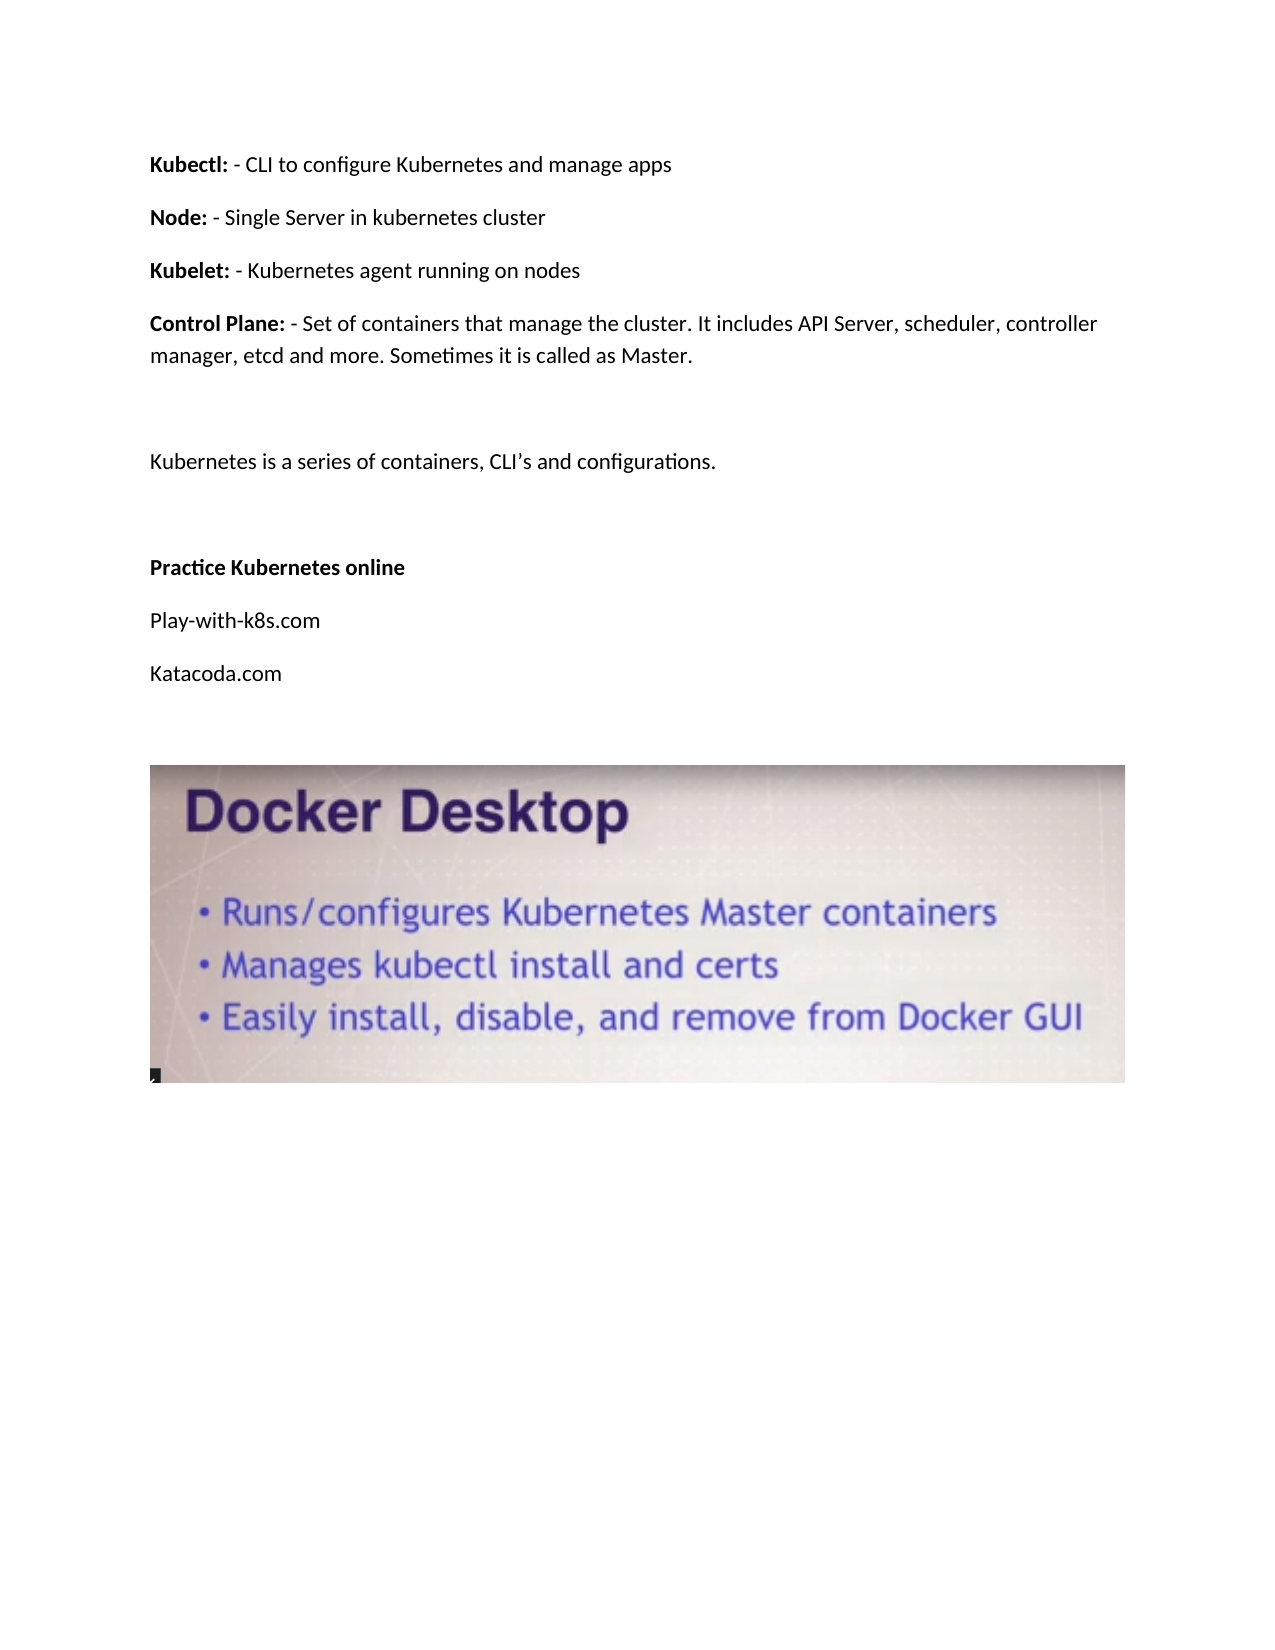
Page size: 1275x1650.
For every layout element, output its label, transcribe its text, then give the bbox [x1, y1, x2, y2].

text Control Plane: - Set of containers that manage the cluster. It includes API Server, scheduler, controller manager, etcd and more. Sometimes it is called as Master. [150, 309, 1125, 369]
text Node: - Single Server in kubernetes cluster [150, 203, 1125, 231]
text Kubernetes is a series of containers, CLI’s and configurations. [150, 447, 1125, 475]
text Katacoda.com [150, 659, 1125, 687]
text Practice Kubernetes online [150, 553, 1125, 581]
text Play-with-k8s.com [150, 606, 1125, 634]
text Kubectl: - CLI to configure Kubernetes and manage apps [150, 150, 1125, 178]
picture [150, 765, 1125, 1083]
text Kubelet: - Kubernetes agent running on nodes [150, 256, 1125, 284]
